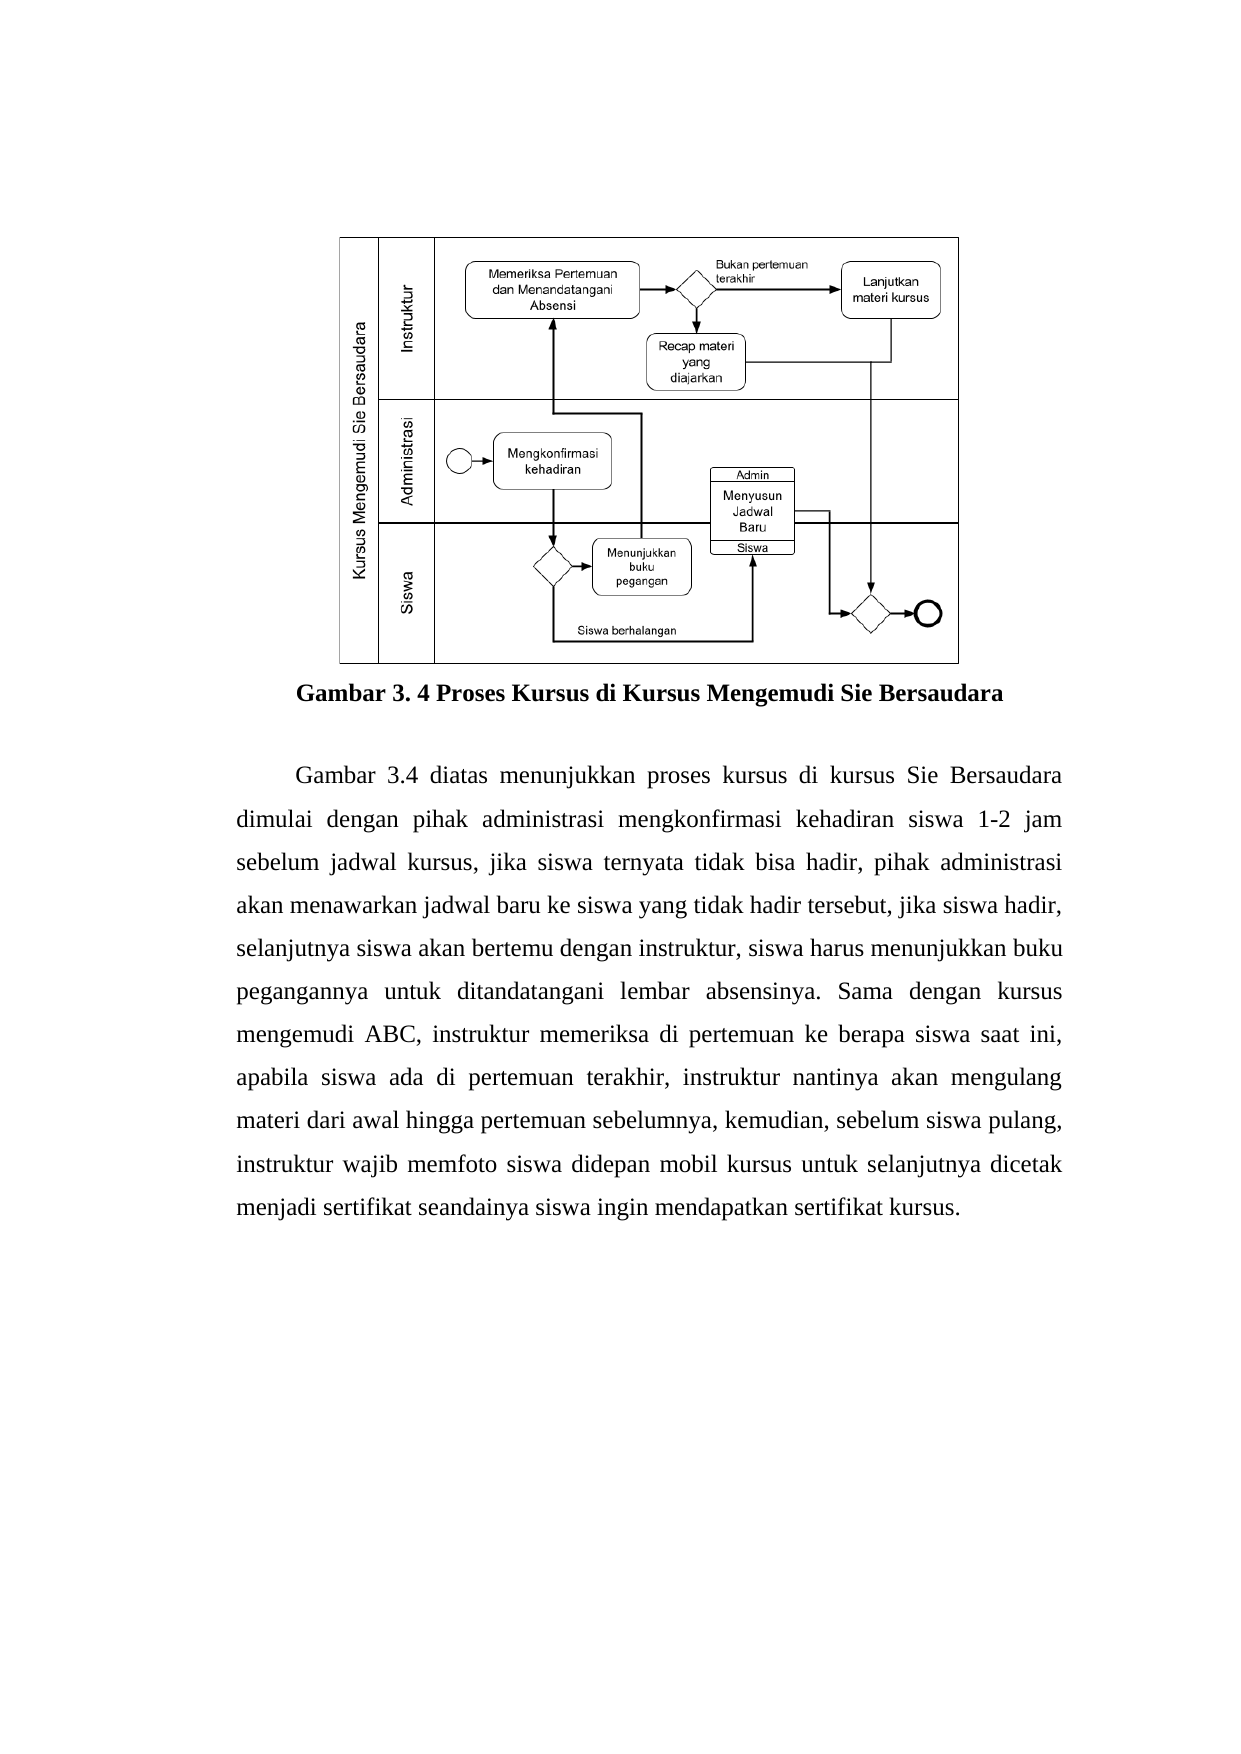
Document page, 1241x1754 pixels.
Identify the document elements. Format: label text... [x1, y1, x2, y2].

text Gambar 3.4 diatas menunjukkan proses kursus di kursus Sie Bersaudara dimulai dengan pihak administrasi mengkonfirmasi kehadiran siswa 1-2 jam sebelum jadwal kursus, jika siswa ternyata tidak bisa hadir, pihak administrasi akan menawarkan jadwal baru ke siswa yang tidak hadir tersebut, jika siswa hadir, selanjutnya siswa akan bertemu dengan instruktur, siswa harus menunjukkan buku pegangannya untuk ditandatangani lembar absensinya. Sama dengan kursus mengemudi ABC, instruktur memeriksa di pertemuan ke berapa siswa saat ini, apabila siswa ada di pertemuan terakhir, instruktur nantinya akan mengulang materi dari awal hingga pertemuan sebelumnya, kemudian, sebelum siswa pulang, instruktur wajib memfoto siswa didepan mobil kursus untuk selanjutnya dicetak menjadi sertifikat seandainya siswa ingin mendapatkan sertifikat kursus. [236, 761, 1063, 1221]
picture [339, 236, 960, 664]
text Gambar 3. Proses Kursus di Kursus Mengemudi Sie Bersaudara [236, 678, 1063, 706]
